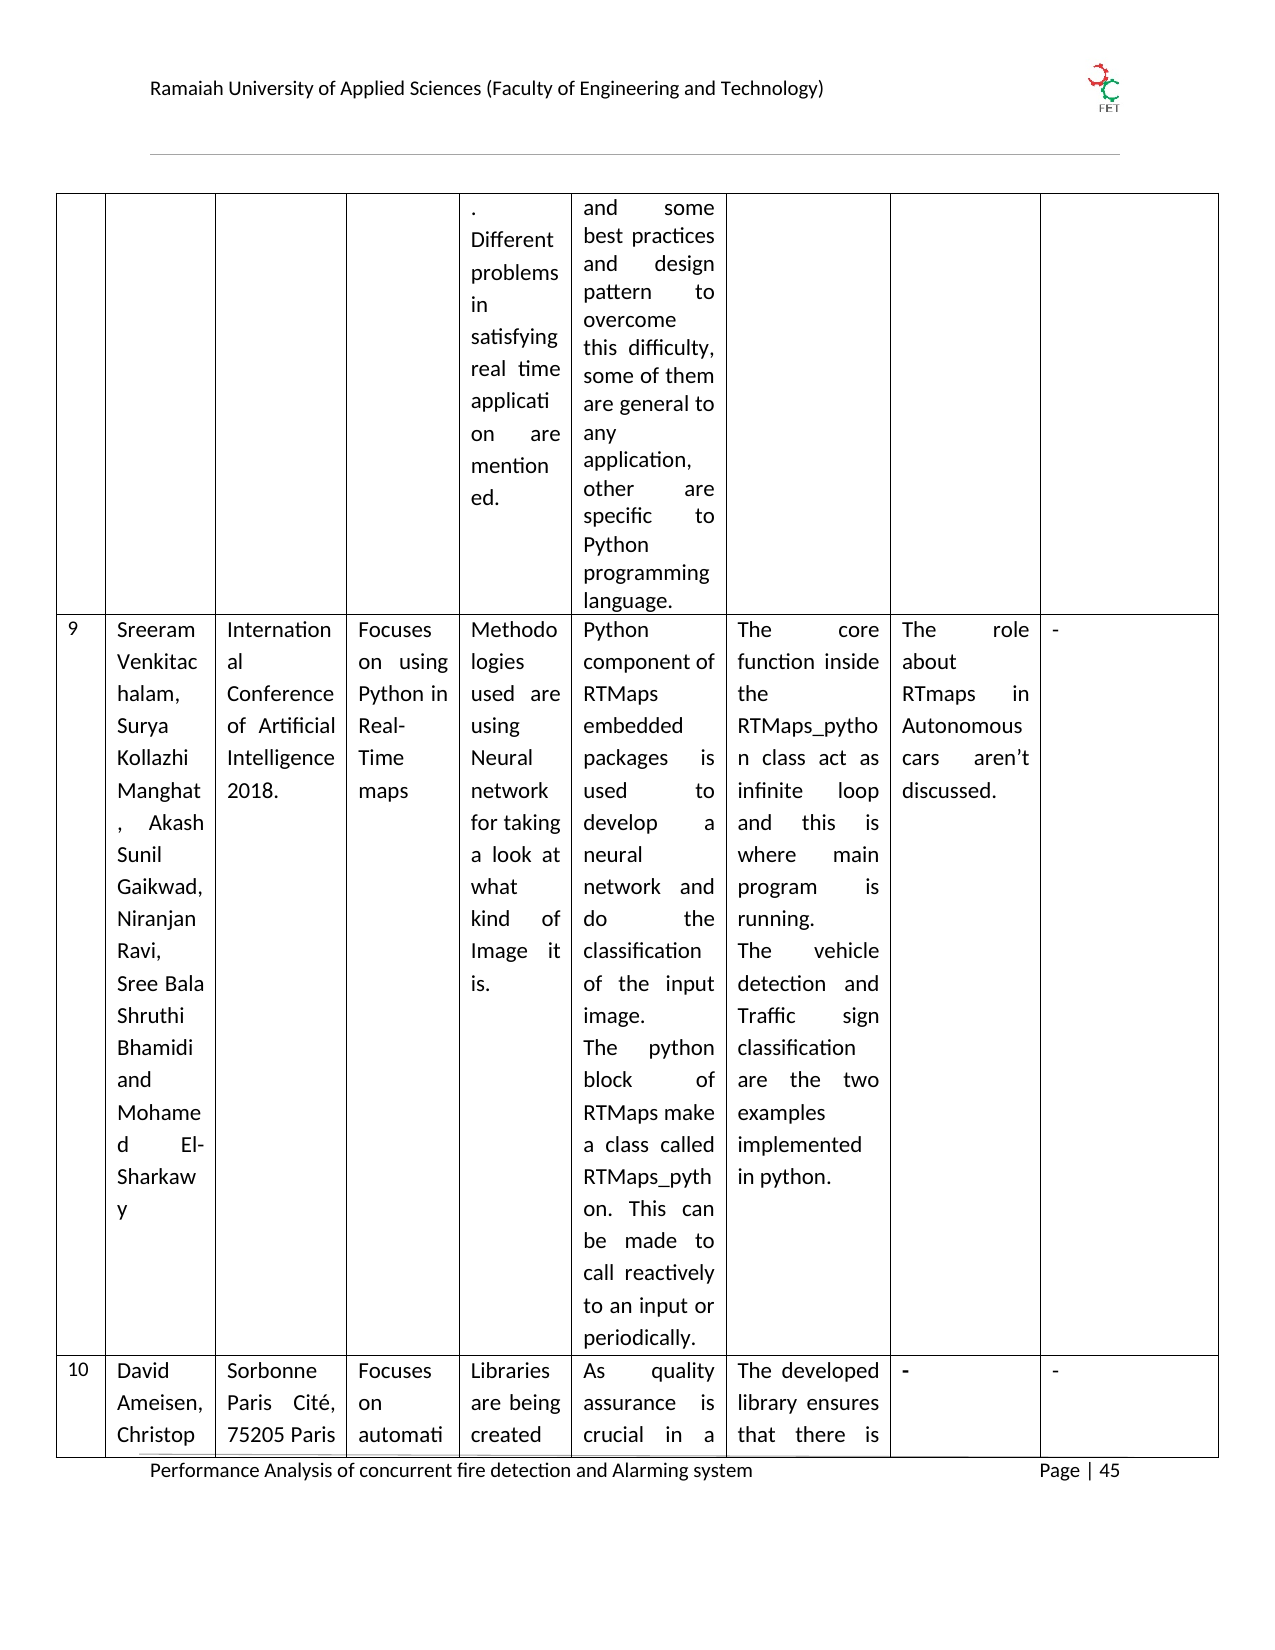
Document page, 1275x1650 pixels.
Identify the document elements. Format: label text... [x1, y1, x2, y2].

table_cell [216, 194, 346, 614]
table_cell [347, 1356, 459, 1457]
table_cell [216, 1356, 346, 1457]
table_cell - [1041, 1356, 1218, 1457]
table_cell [891, 194, 1040, 614]
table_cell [106, 1356, 215, 1457]
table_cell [460, 194, 571, 614]
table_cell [572, 1356, 726, 1457]
table_cell International Conference of Artificial Intelligence 2018. [216, 615, 346, 1355]
table_cell - [891, 1356, 1040, 1457]
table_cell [727, 1356, 890, 1457]
table_cell The core function inside the RTMaps_python class act as infinite loop and this is where main program is running. The vehicle detection and Traffic sign classification are the two examples implemented in python. [727, 615, 890, 1355]
table_cell 9 [57, 615, 105, 1355]
table_cell Sreeram Venkitachalam, Surya Kollazhi Manghat, Akash Sunil Gaikwad, Niranjan Ravi, Sree Bala Shruthi Bhamidi and Mohamed El-Sharkawy [106, 615, 215, 1355]
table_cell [727, 194, 890, 614]
table_cell The role about RTmaps in Autonomous cars aren’t discussed. [891, 615, 1040, 1355]
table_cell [572, 194, 726, 614]
table_cell Focuses on using Python in Real-Time maps [347, 615, 459, 1355]
picture [1084, 57, 1125, 118]
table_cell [1041, 194, 1218, 614]
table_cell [347, 194, 459, 614]
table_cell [460, 1356, 571, 1457]
table_cell 8 [57, 194, 105, 614]
table_cell Python component of RTMaps embedded packages is used to develop a neural network and do the classification of the input image. The python block of RTMaps make a class called RTMaps_python. This can be made to call reactively to an input or periodically. [572, 615, 726, 1355]
table_cell 10 [57, 1356, 105, 1457]
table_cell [106, 194, 215, 614]
table_cell - [1041, 615, 1218, 1355]
table_cell Methodologies used are using Neural network for taking a look at what kind of Image it is. [460, 615, 571, 1355]
